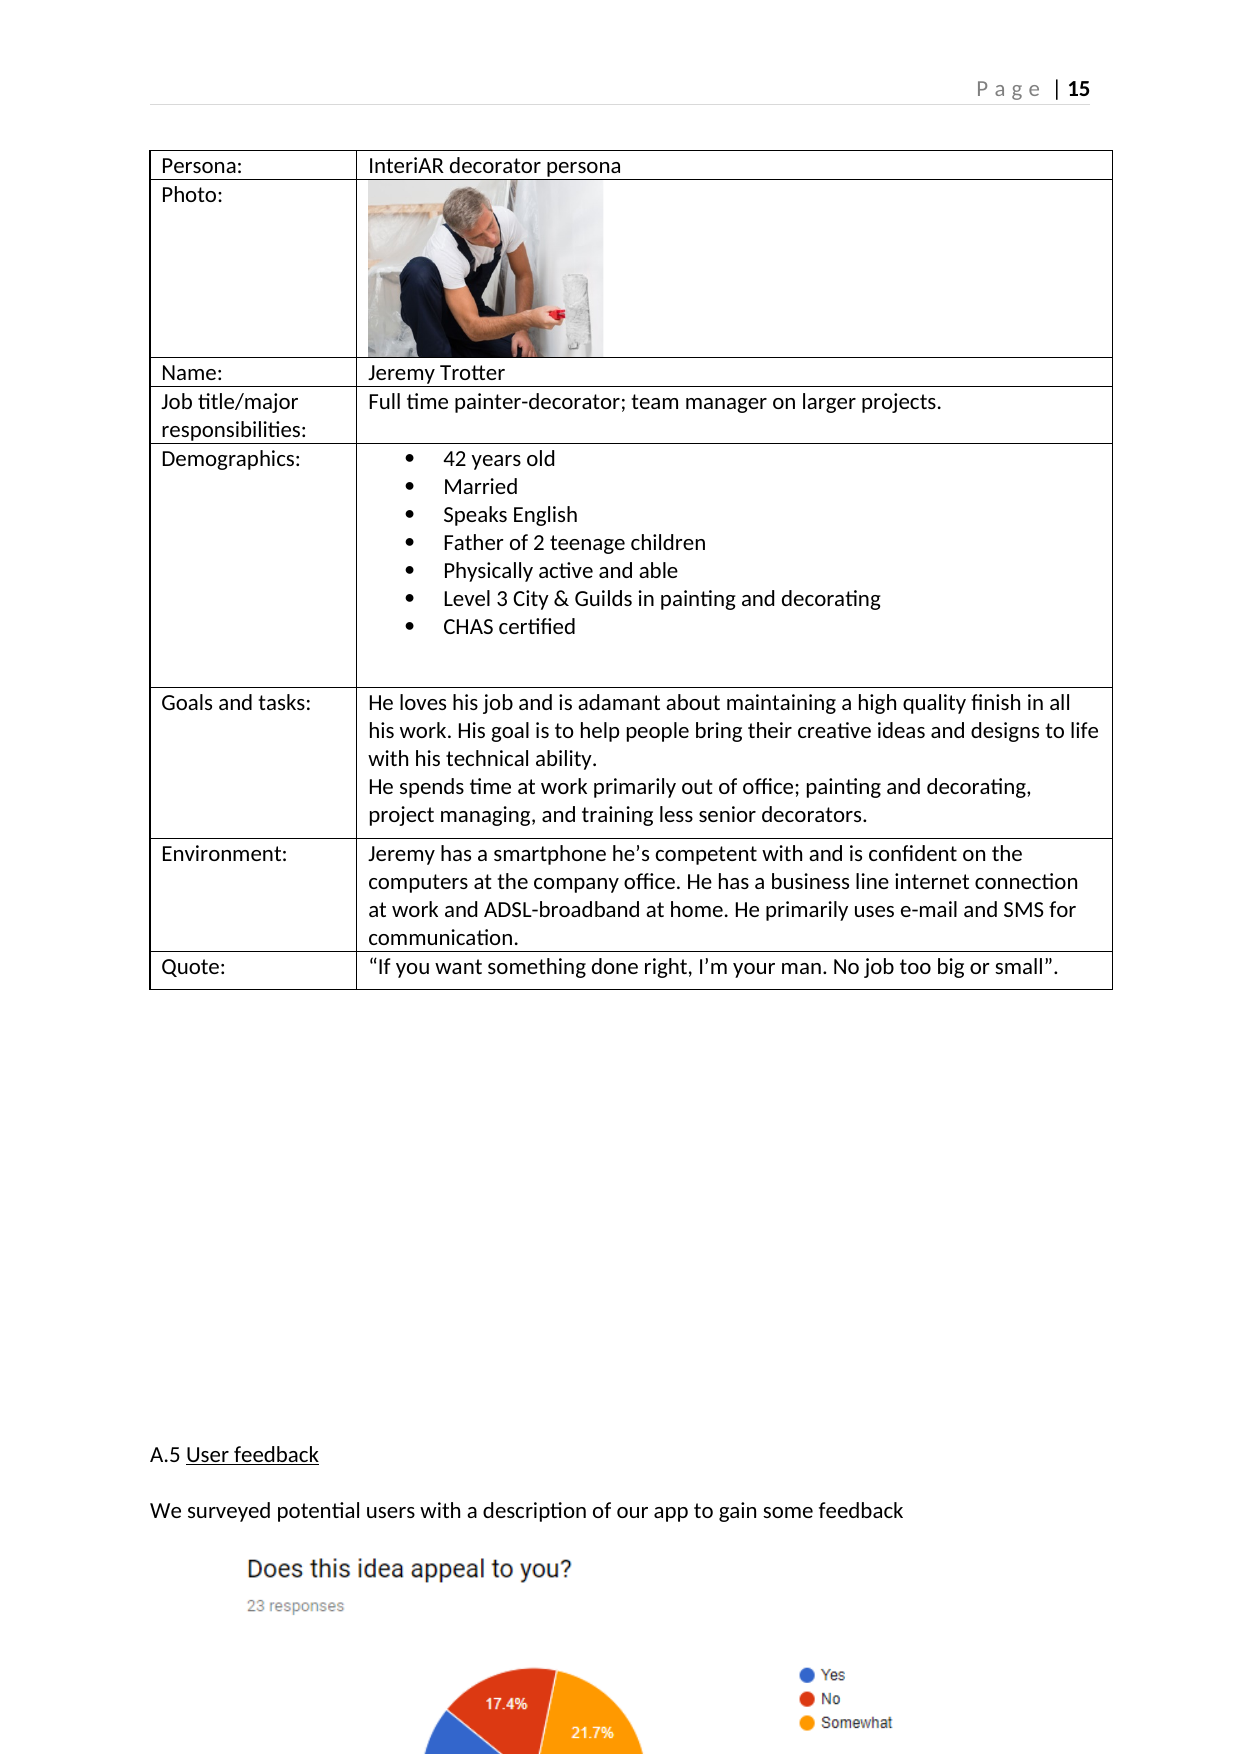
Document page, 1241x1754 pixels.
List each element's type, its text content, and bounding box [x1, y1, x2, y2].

table_cell Photo: [151, 180, 356, 357]
picture [223, 1531, 964, 1754]
table_cell Jeremy has a smartphone he’s competent with and is confident on the computers at the company office. He has a business line internet connection at work and ADSL-broadband at home. He primarily uses e-mail and SMS for communication. [357, 839, 1112, 951]
table_cell Jeremy Trotter [357, 358, 1112, 386]
table_cell 42 years old Married Speaks English Father of 2 teenage children Physically active and able Level 3 City & Guilds in painting and decorating CHAS certified [357, 444, 1112, 687]
table_cell Environment: [151, 839, 356, 951]
table_cell Job title/major responsibilities: [151, 387, 356, 443]
table_cell Goals and tasks: [151, 688, 356, 838]
text We surveyed potential users with a description of our app to gain some feedback [150, 1496, 1090, 1524]
table_cell Name: [151, 358, 356, 386]
text A.5 User feedback [150, 1440, 1090, 1468]
table_cell Full time painter-decorator; team manager on larger projects. [357, 387, 1112, 443]
table_cell “If you want something done right, I’m your man. No job too big or small”. [357, 952, 1112, 988]
table_header Persona: [151, 151, 356, 179]
picture [368, 180, 604, 357]
table_cell Demographics: [151, 444, 356, 687]
table_cell He loves his job and is adamant about maintaining a high quality finish in all his work. His goal is to help people bring their creative ideas and designs to life with his technical ability. He spends time at work primarily out of office; painting and decorating, project managing, and training less senior decorators. [357, 688, 1112, 838]
table_cell [604, 180, 1112, 357]
table_cell Quote: [151, 952, 356, 988]
table_header InteriAR decorator persona [357, 151, 1112, 179]
table_cell [357, 180, 368, 357]
